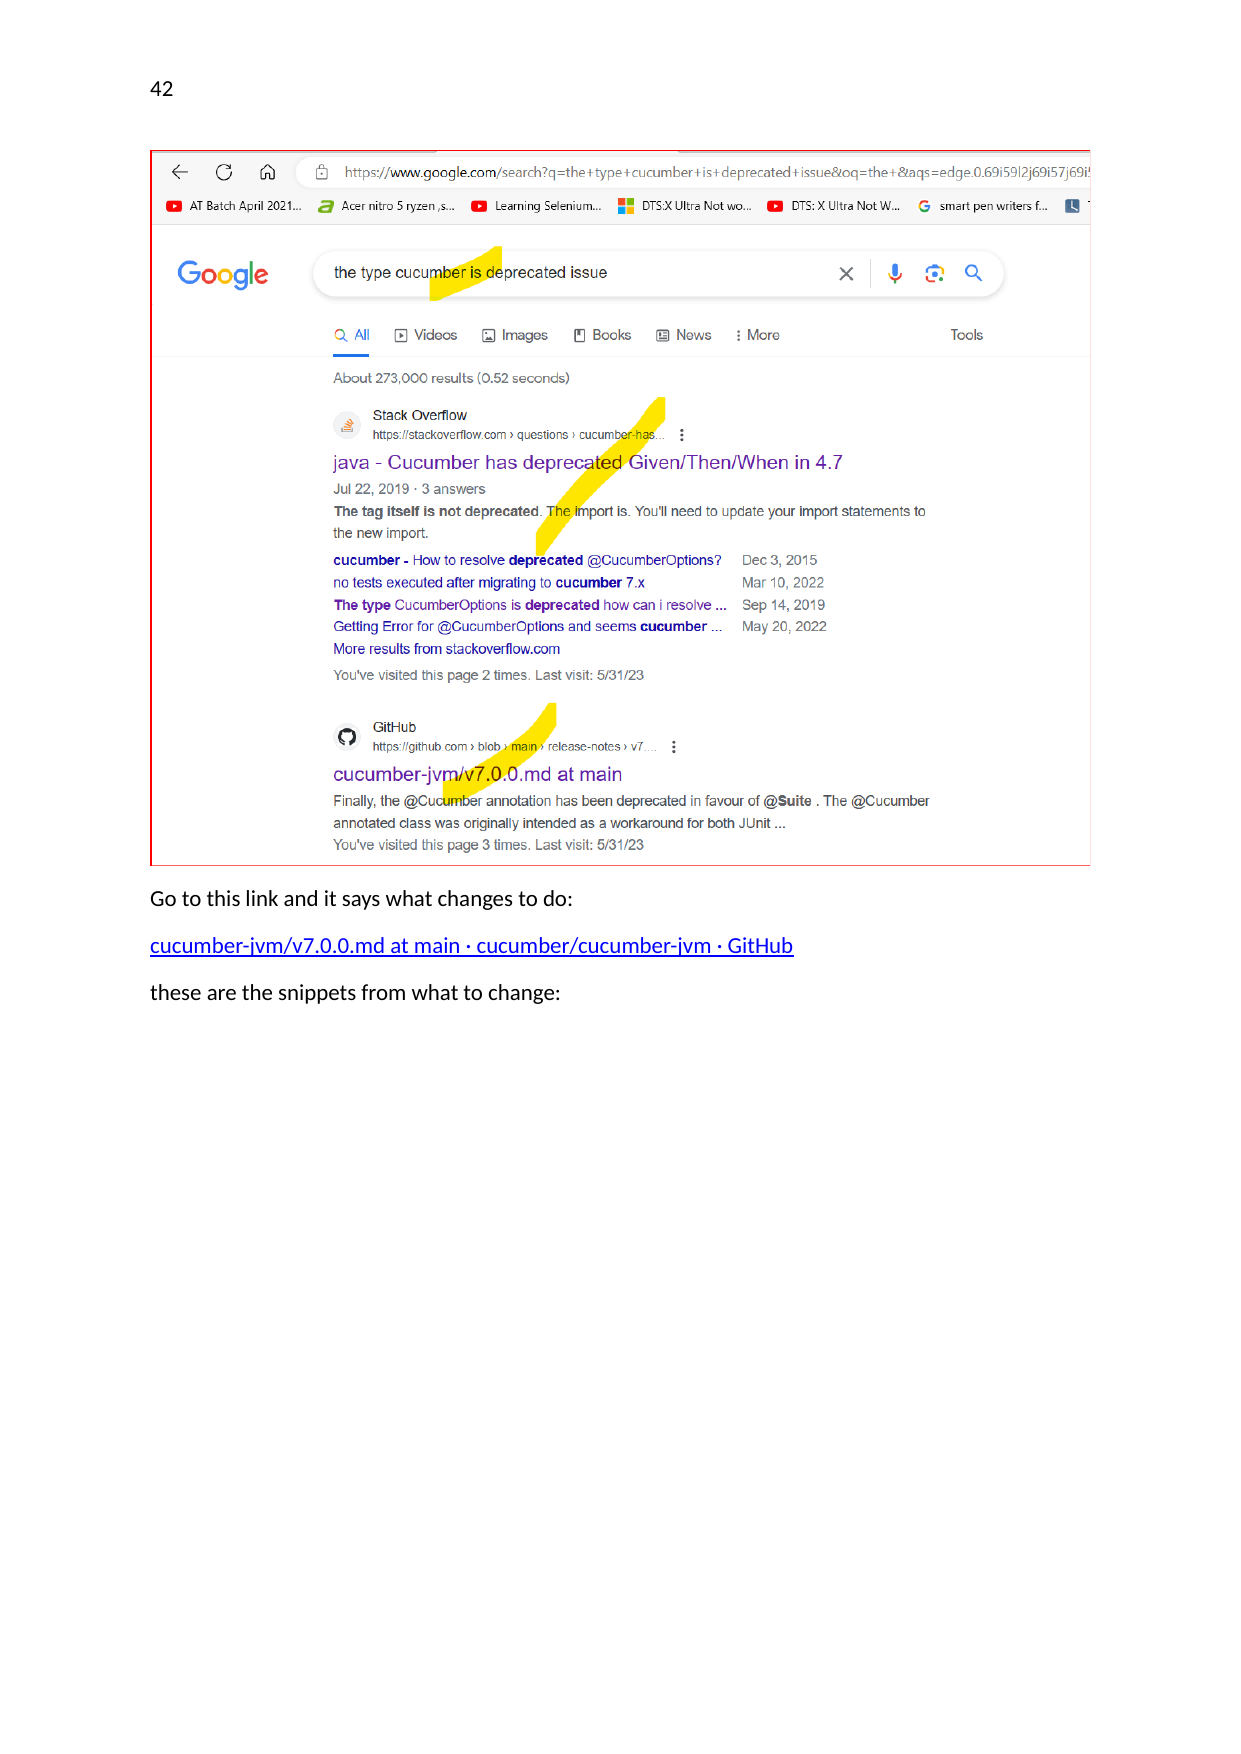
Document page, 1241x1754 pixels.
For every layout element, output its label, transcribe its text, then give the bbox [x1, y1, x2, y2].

text cucumber-jvm/v7.0.0.md at main · cucumber/cucumber-jvm · GitHub [150, 931, 1090, 959]
picture [150, 150, 1091, 866]
text Go to this link and it says what changes to do: [150, 884, 1090, 912]
text these are the snippets from what to change: [150, 978, 1090, 1006]
